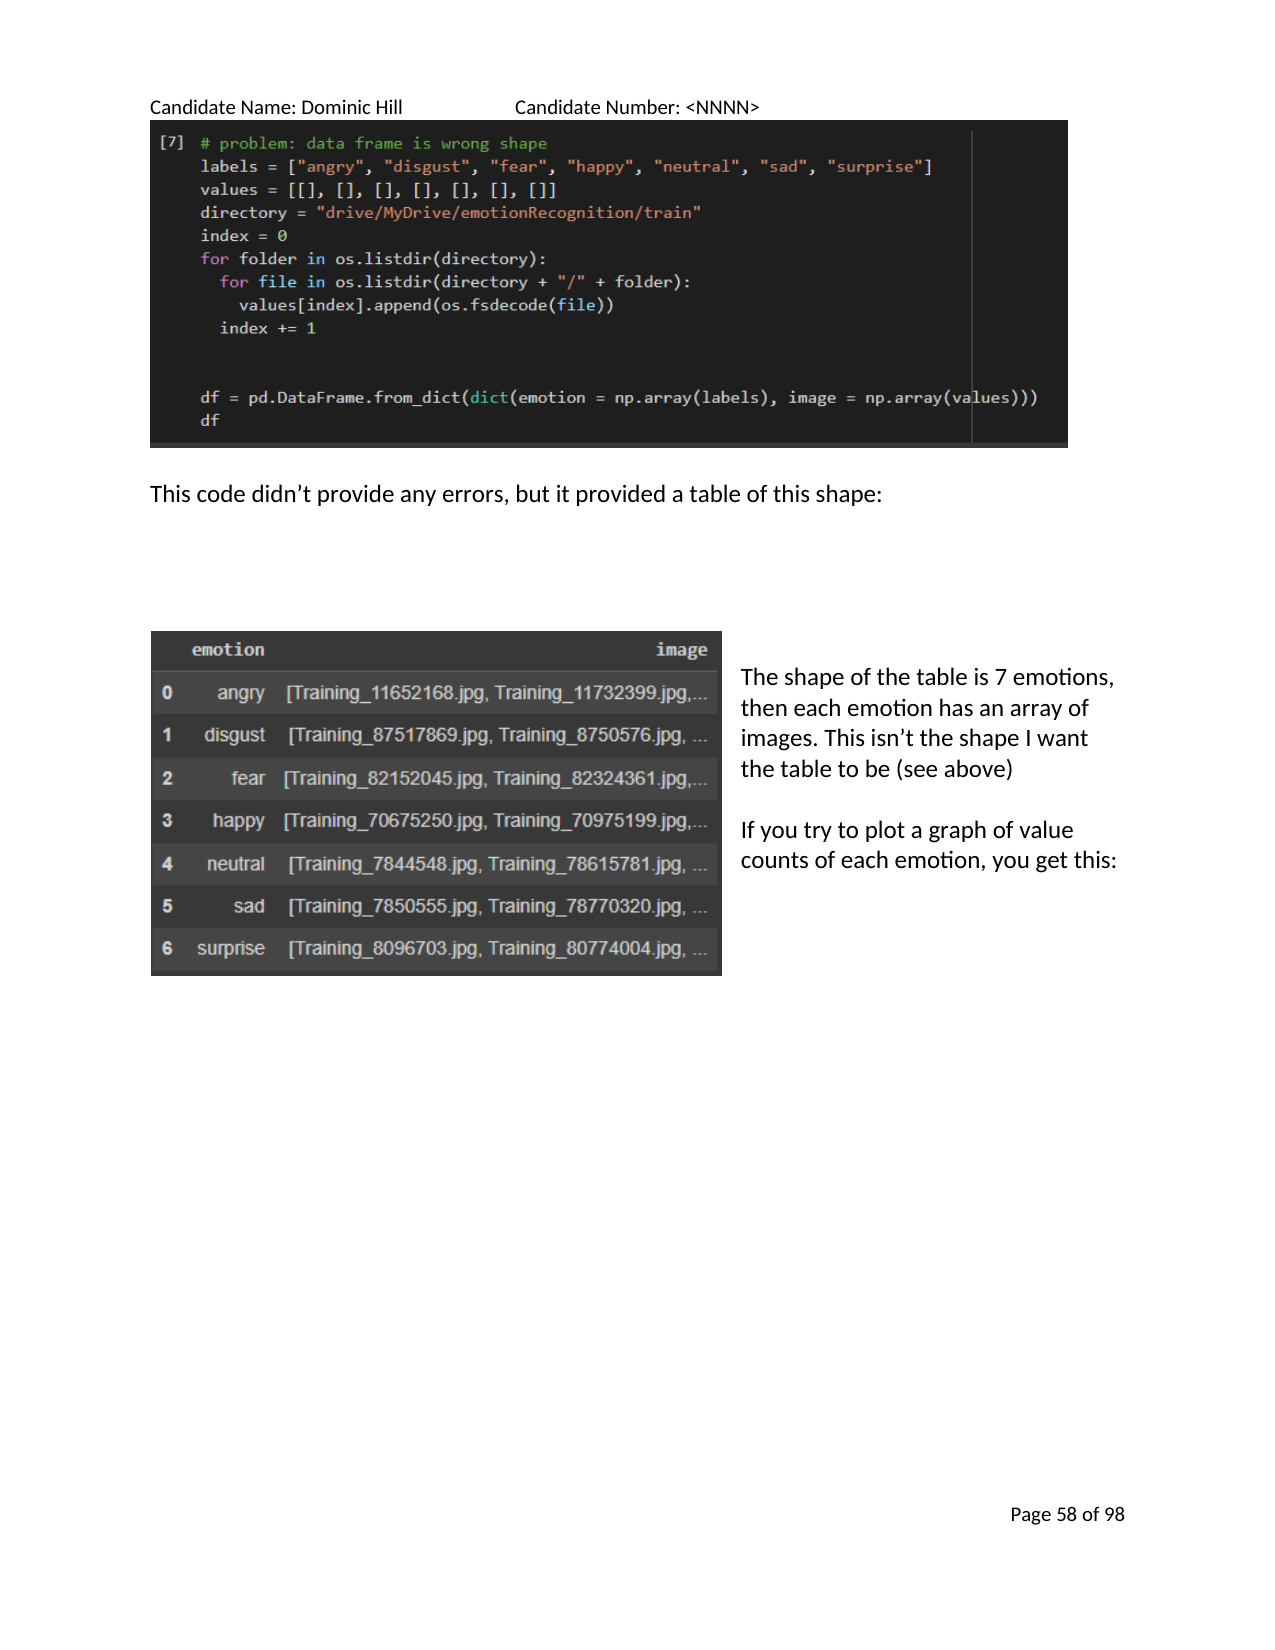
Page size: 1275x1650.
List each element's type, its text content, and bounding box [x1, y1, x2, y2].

text The shape of the table is 7 emotions, then each emotion has an array of images. This isn’t the shape I want the table to be (see above) [721, 661, 1125, 783]
text If you try to plot a graph of value counts of each emotion, you get this: [721, 814, 1125, 875]
picture [150, 120, 1068, 448]
text This code didn’t provide any errors, but it provided a table of this shape: [150, 478, 1125, 508]
picture [150, 631, 721, 974]
